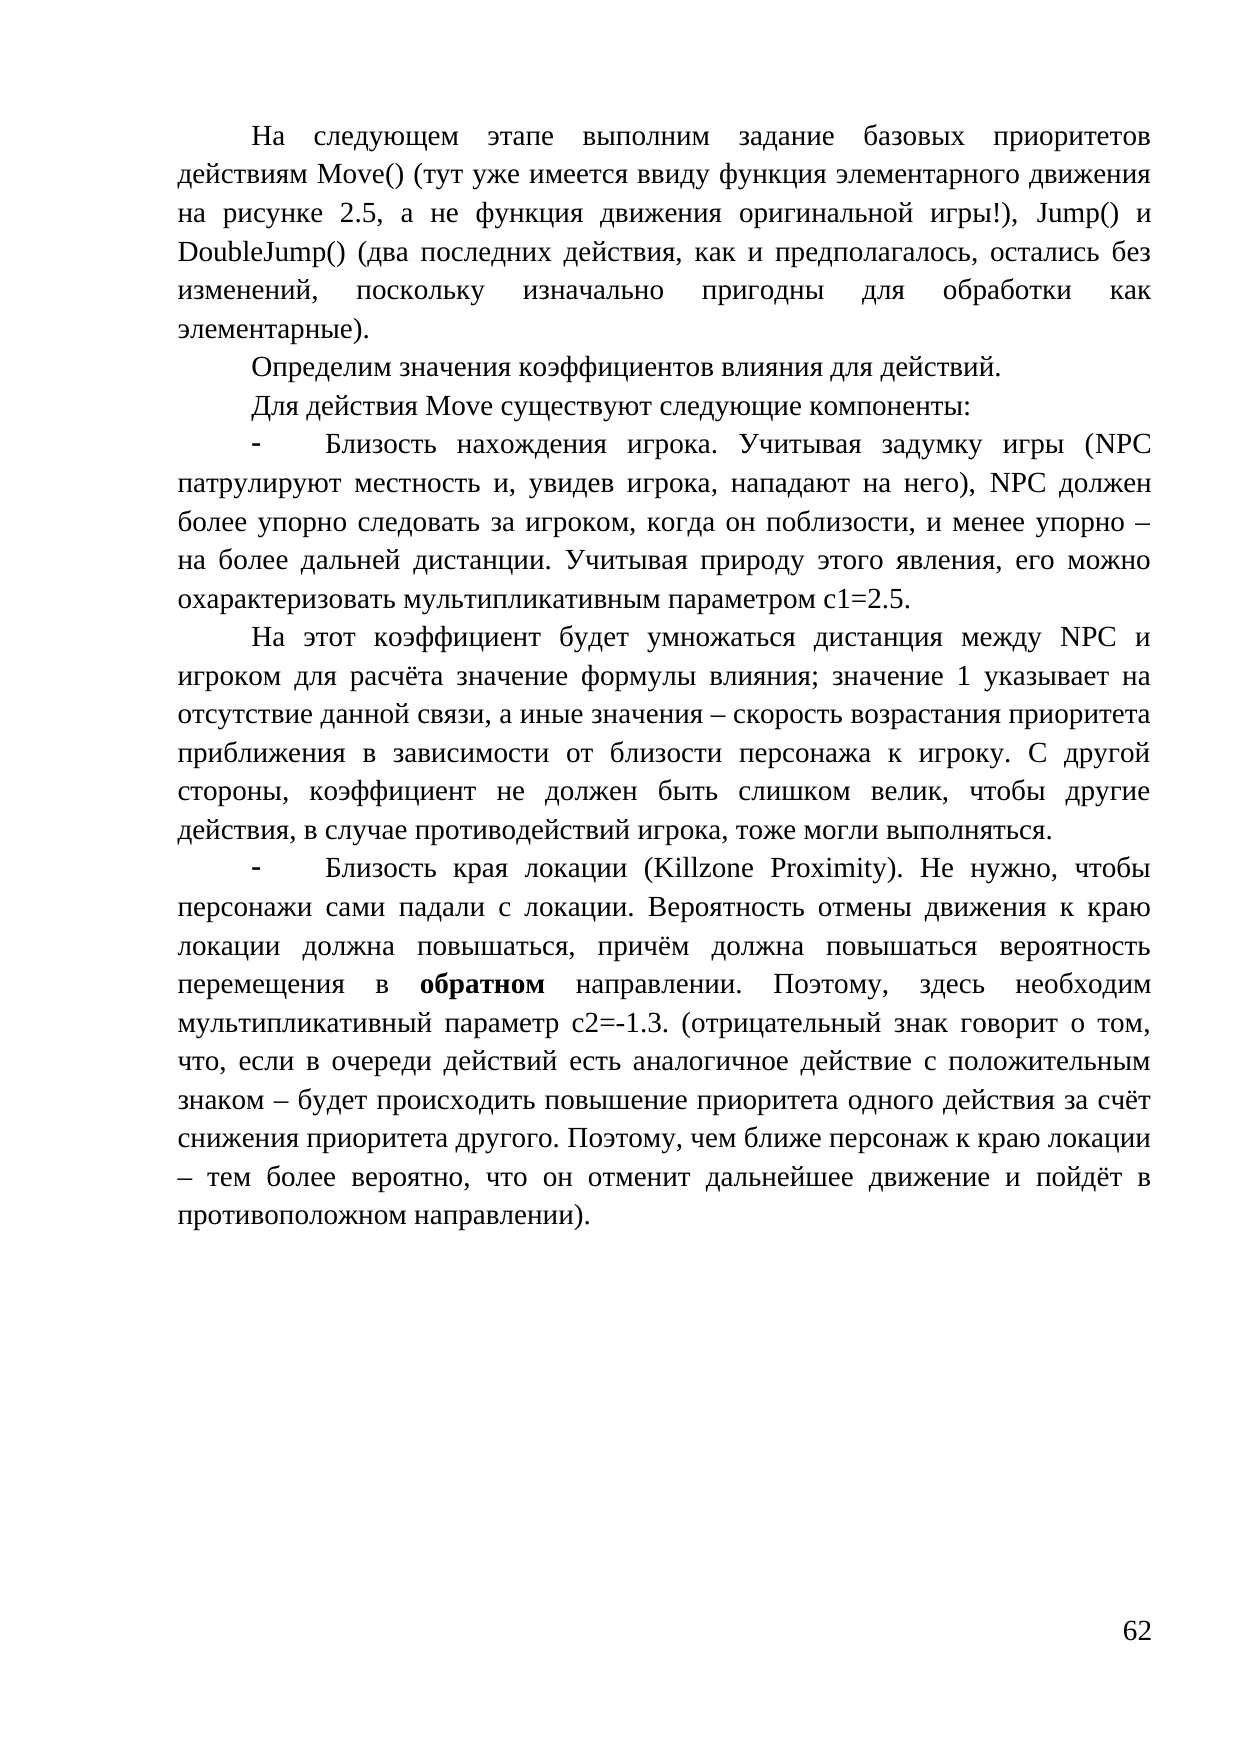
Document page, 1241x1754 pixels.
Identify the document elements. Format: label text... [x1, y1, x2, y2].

list Близость нахождения игрока. Учитывая задумку игры (NPC патрулируют местность и, увидев игрока, нападают на него), NPC должен более упорно следовать за игроком, когда он поблизости, и менее упорно – на более дальней дистанции. Учитывая природу этого явления, его можно охарактеризовать мультипликативным параметром с1=2.5. [177, 426, 1152, 614]
list На этот коэффициент будет умножаться дистанция между NPC и игроком для расчёта значение формулы влияния; значение 1 указывает на отсутствие данной связи, а иные значения – скорость возрастания приоритета приближения в зависимости от близости персонажа к игроку. С другой стороны, коэффициент не должен быть слишком велик, чтобы другие действия, в случае противодействий игрока, тоже могли выполняться. [177, 619, 1152, 846]
text Для действия Move существуют следующие компоненты: [177, 388, 1152, 421]
text Определим значения коэффициентов влияния для действий. [177, 349, 1152, 383]
text На следующем этапе выполним задание базовых приоритетов действиям Move() (тут уже имеется ввиду функция элементарного движения на рисунке 2.5, а не функция движения оригинальной игры!), Jump() и DoubleJump() (два последних действия, как и предполагалось, остались без изменений, поскольку изначально пригодны для обработки как элементарные). [177, 118, 1152, 344]
list Близость края локации (Killzone Proximity). Не нужно, чтобы персонажи сами падали с локации. Вероятность отмены движения к краю локации должна повышаться, причём должна повышаться вероятность перемещения в обратном направлении. Поэтому, здесь необходим мультипликативный параметр с2=-1.3. (отрицательный знак говорит о том, что, если в очереди действий есть аналогичное действие с положительным знаком – будет происходить повышение приоритета одного действия за счёт снижения приоритета другого. Поэтому, чем ближе персонаж к краю локации – тем более вероятно, что он отменит дальнейшее движение и пойдёт в противоположном направлении). [177, 851, 1152, 1231]
